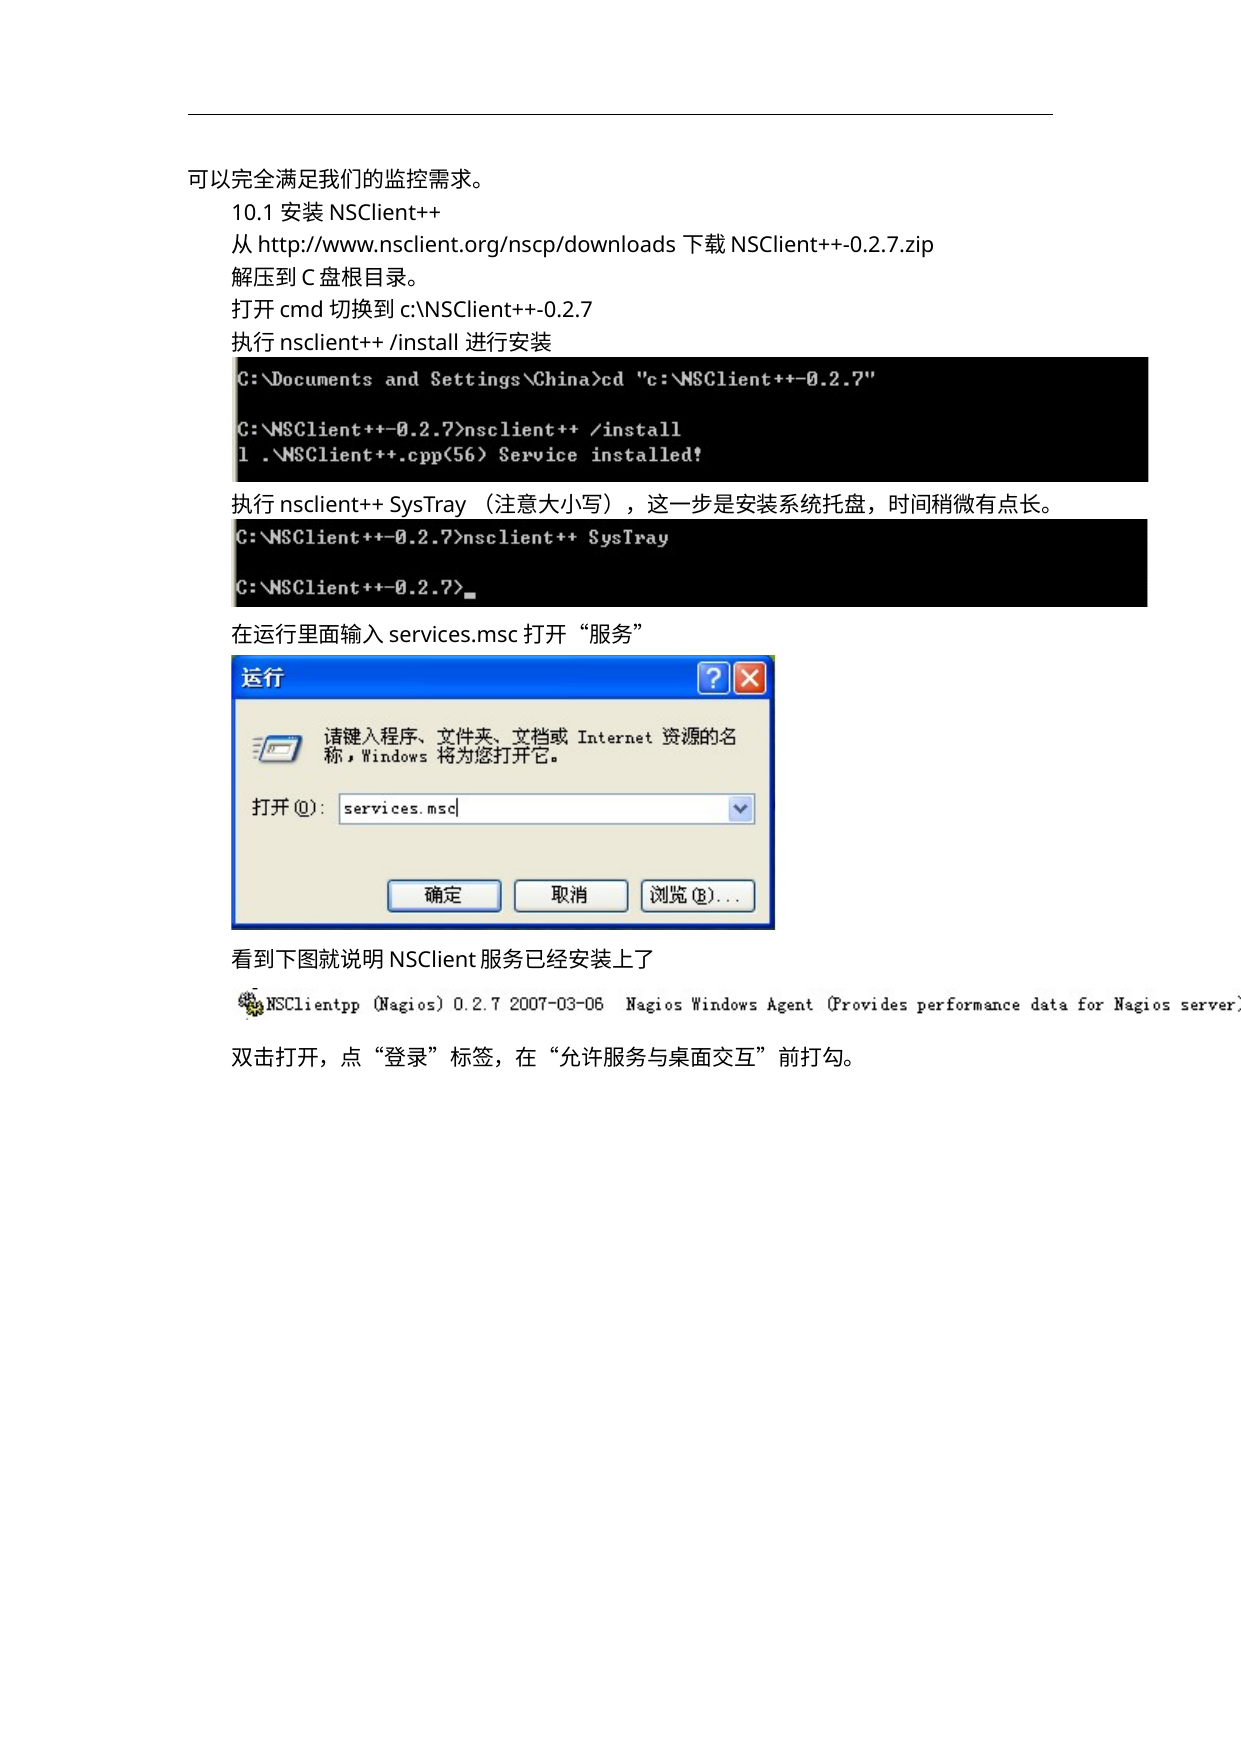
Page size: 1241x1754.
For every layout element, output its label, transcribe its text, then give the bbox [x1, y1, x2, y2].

text 看到下图就说明NSClient服务已经安装上了 [187, 942, 1053, 974]
picture [231, 988, 1241, 1020]
picture [231, 519, 1149, 607]
text 在运行里面输入services.msc 打开“服务” [187, 617, 1053, 649]
text 解压到C盘根目录。 [187, 259, 1053, 292]
text 从http://www.nsclient.org/nscp/downloads 下载NSClient++-0.2.7.zip [187, 227, 1053, 259]
text 双击打开，点“登录”标签，在“允许服务与桌面交互”前打勾。 [187, 1039, 1053, 1072]
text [187, 162, 1053, 194]
picture [231, 655, 775, 930]
picture [231, 357, 1149, 482]
text 执行nsclient++ SysTray （注意大小写），这一步是安装系统托盘，时间稍微有点长。 [187, 487, 1053, 519]
text 10.1 安装NSClient++ [187, 194, 1053, 227]
text 执行nsclient++ /install 进行安装 [187, 324, 1053, 357]
text 打开cmd 切换到c:\NSClient++-0.2.7 [187, 292, 1053, 324]
